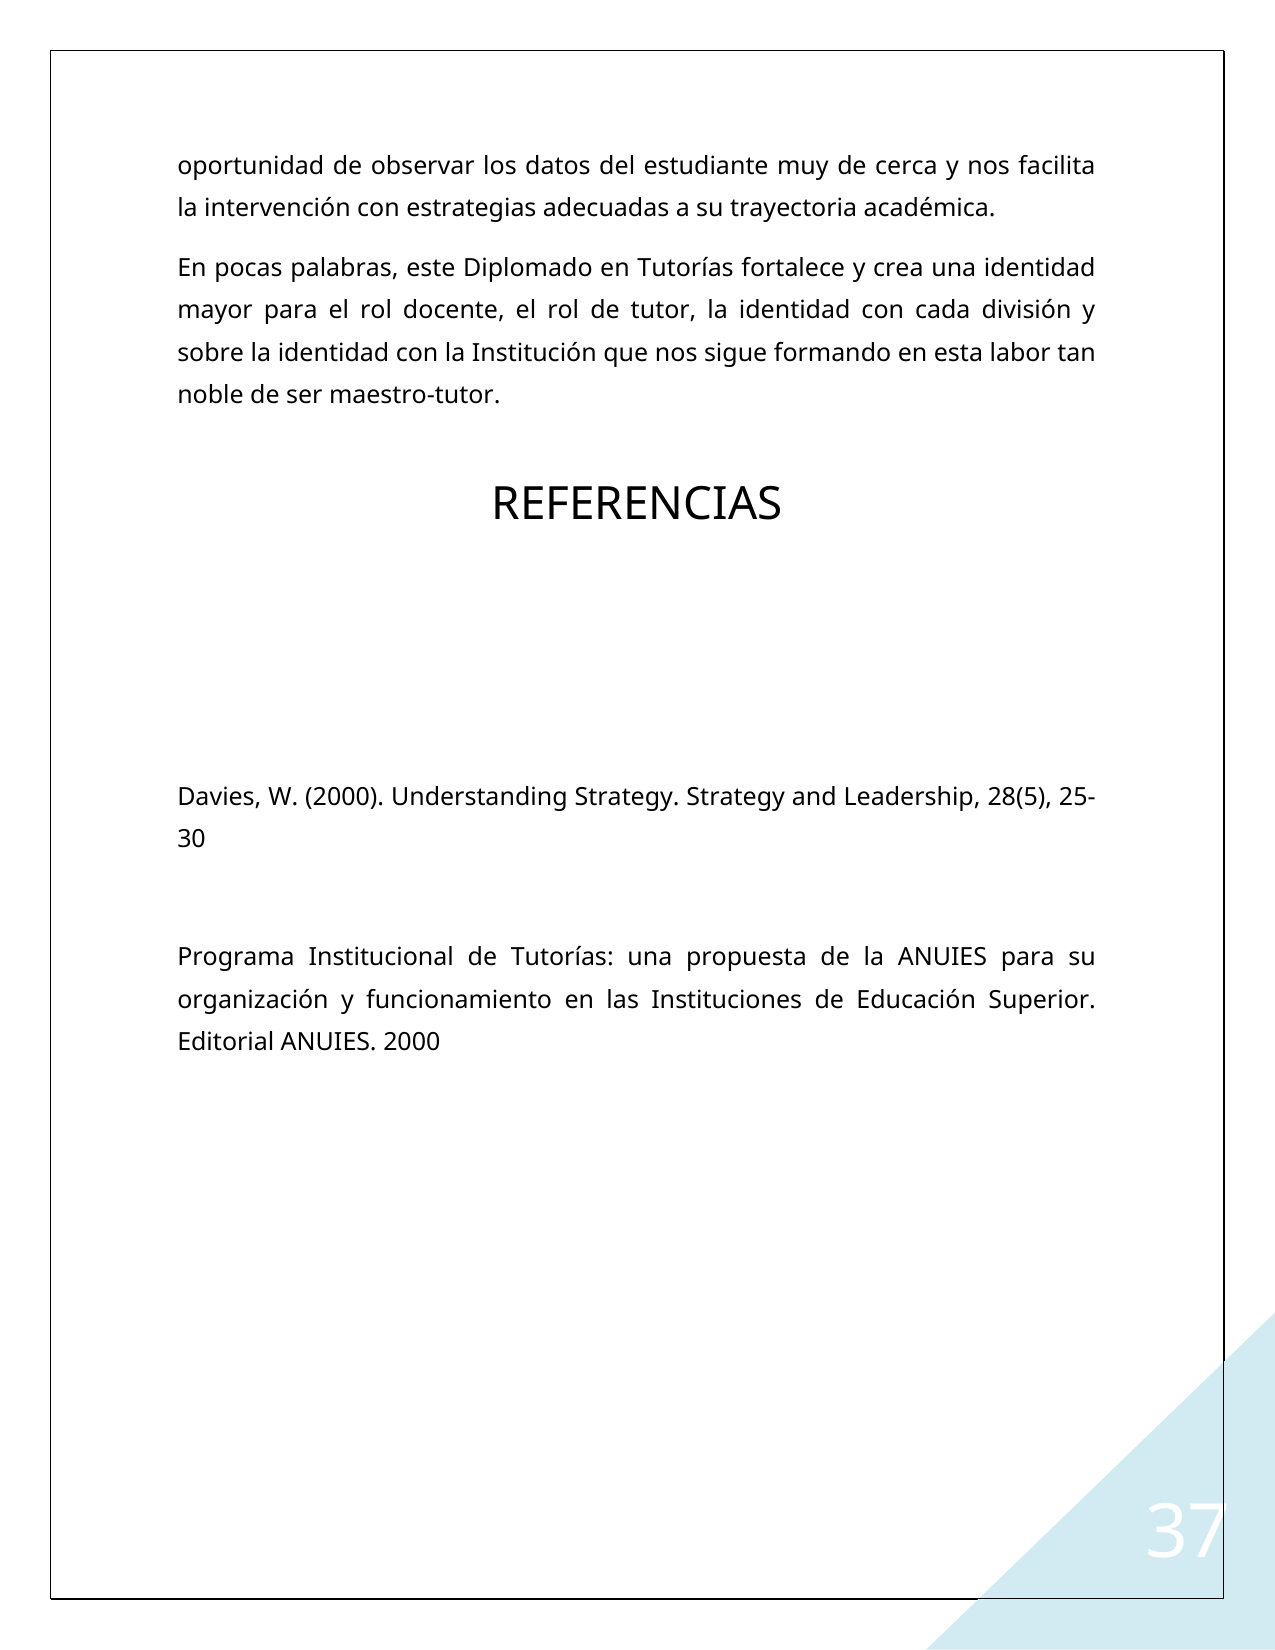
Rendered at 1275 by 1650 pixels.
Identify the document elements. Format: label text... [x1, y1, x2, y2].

text REFERENCIAS [177, 471, 1097, 533]
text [177, 147, 1097, 224]
text Programa Institucional de Tutorías: una propuesta de la ANUIES para su organización y funcionamiento en las Instituciones de Educación Superior. Editorial ANUIES. 2000 [177, 939, 1097, 1058]
text Davies, W. (2000). Understanding Strategy. Strategy and Leadership, 28(5), 25- 30 [177, 778, 1097, 855]
text En pocas palabras, este Diplomado en Tutorías fortalece y crea una identidad mayor para el rol docente, el rol de tutor, la identidad con cada división y sobre la identidad con la Institución que nos sigue formando en esta labor tan noble de ser maestro-tutor. [177, 249, 1097, 411]
